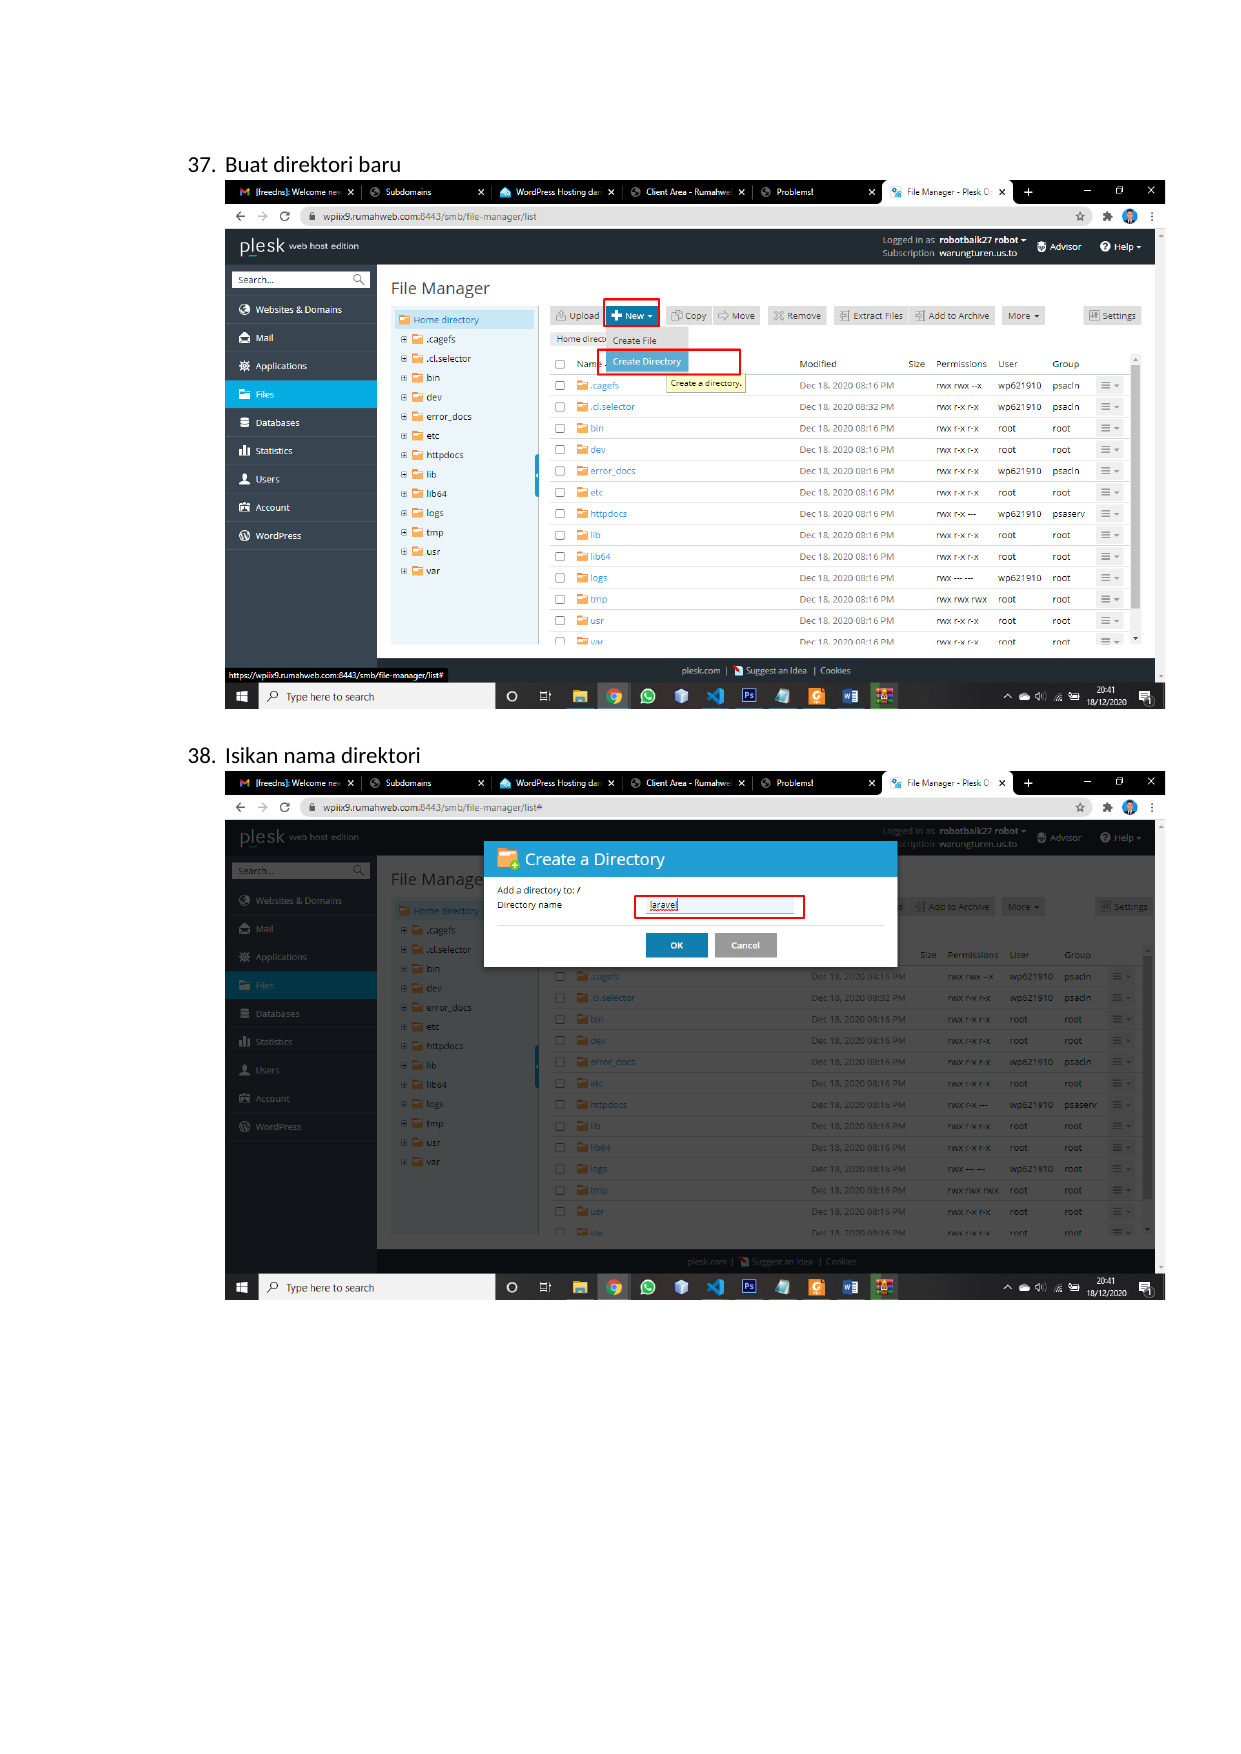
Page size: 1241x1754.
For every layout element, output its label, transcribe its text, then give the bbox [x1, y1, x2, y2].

picture [225, 180, 1166, 709]
list Buat direktori baru [187, 150, 1090, 178]
picture [225, 771, 1166, 1300]
list Isikan nama direktori [187, 741, 1090, 769]
